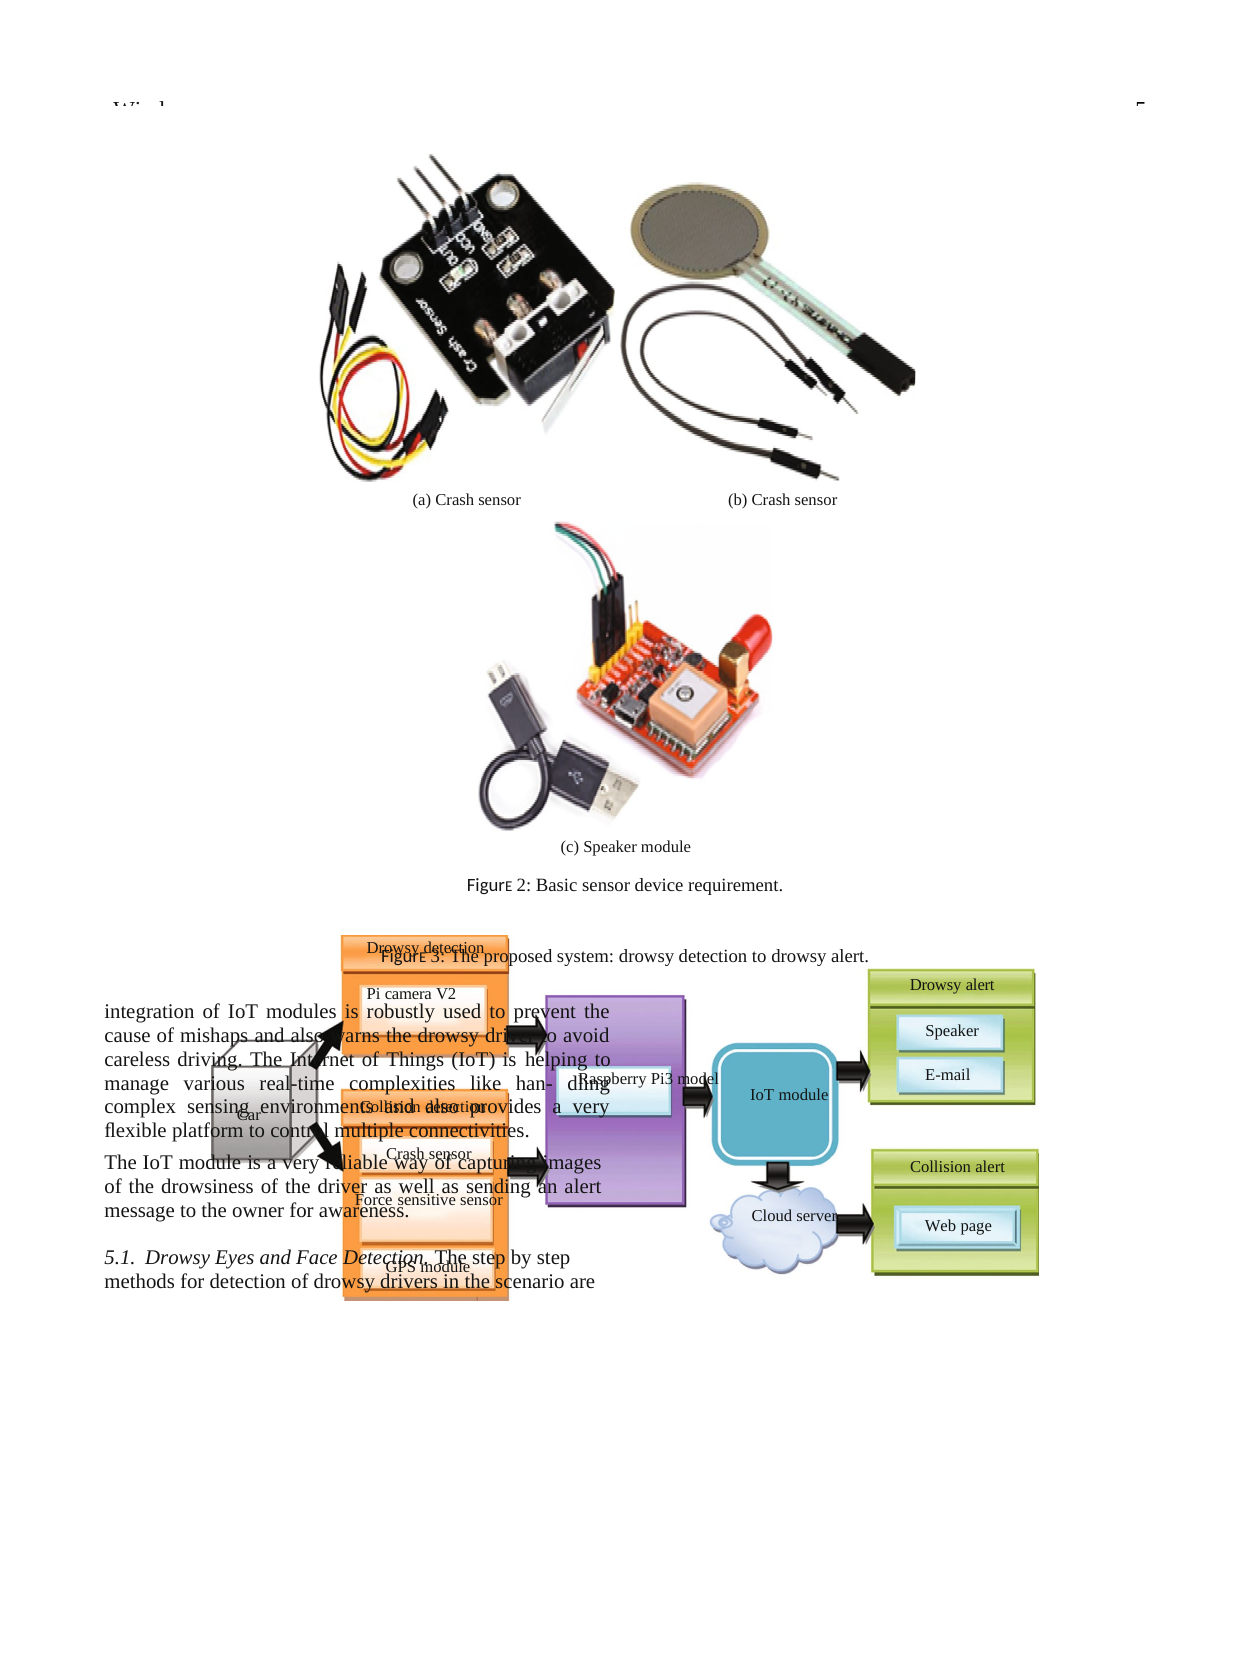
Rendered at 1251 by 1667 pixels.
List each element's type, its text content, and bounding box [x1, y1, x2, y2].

picture [477, 521, 773, 832]
picture [319, 152, 615, 482]
text Figure 3: The proposed system: drowsy detection to drowsy alert. [239, 944, 1011, 967]
list Drowsy Eyes and Face Detection. The step by step methods for detection of drowsy drivers in the scenario are [104, 1246, 602, 1293]
text integration of IoT modules is robustly used to prevent the cause of mishaps and also warns the drowsy driver to avoid careless driving. The Internet of Things (IoT) is helping to manage various real-time complexities like han- dling complex sensing environments and also provides a very ﬂexible platform to control multiple connectivities. [104, 1000, 611, 1142]
picture [620, 182, 916, 482]
text (a) Crash sensor (b) Crash sensor [412, 490, 1158, 509]
text Figure 2: Basic sensor device requirement. [239, 873, 1011, 896]
picture [211, 935, 1039, 1301]
text (c) Speaker module [560, 514, 1158, 856]
text The IoT module is a very reliable way of capturing images of the drowsiness of the driver as well as sending an alert message to the owner for awareness. [104, 1151, 602, 1222]
